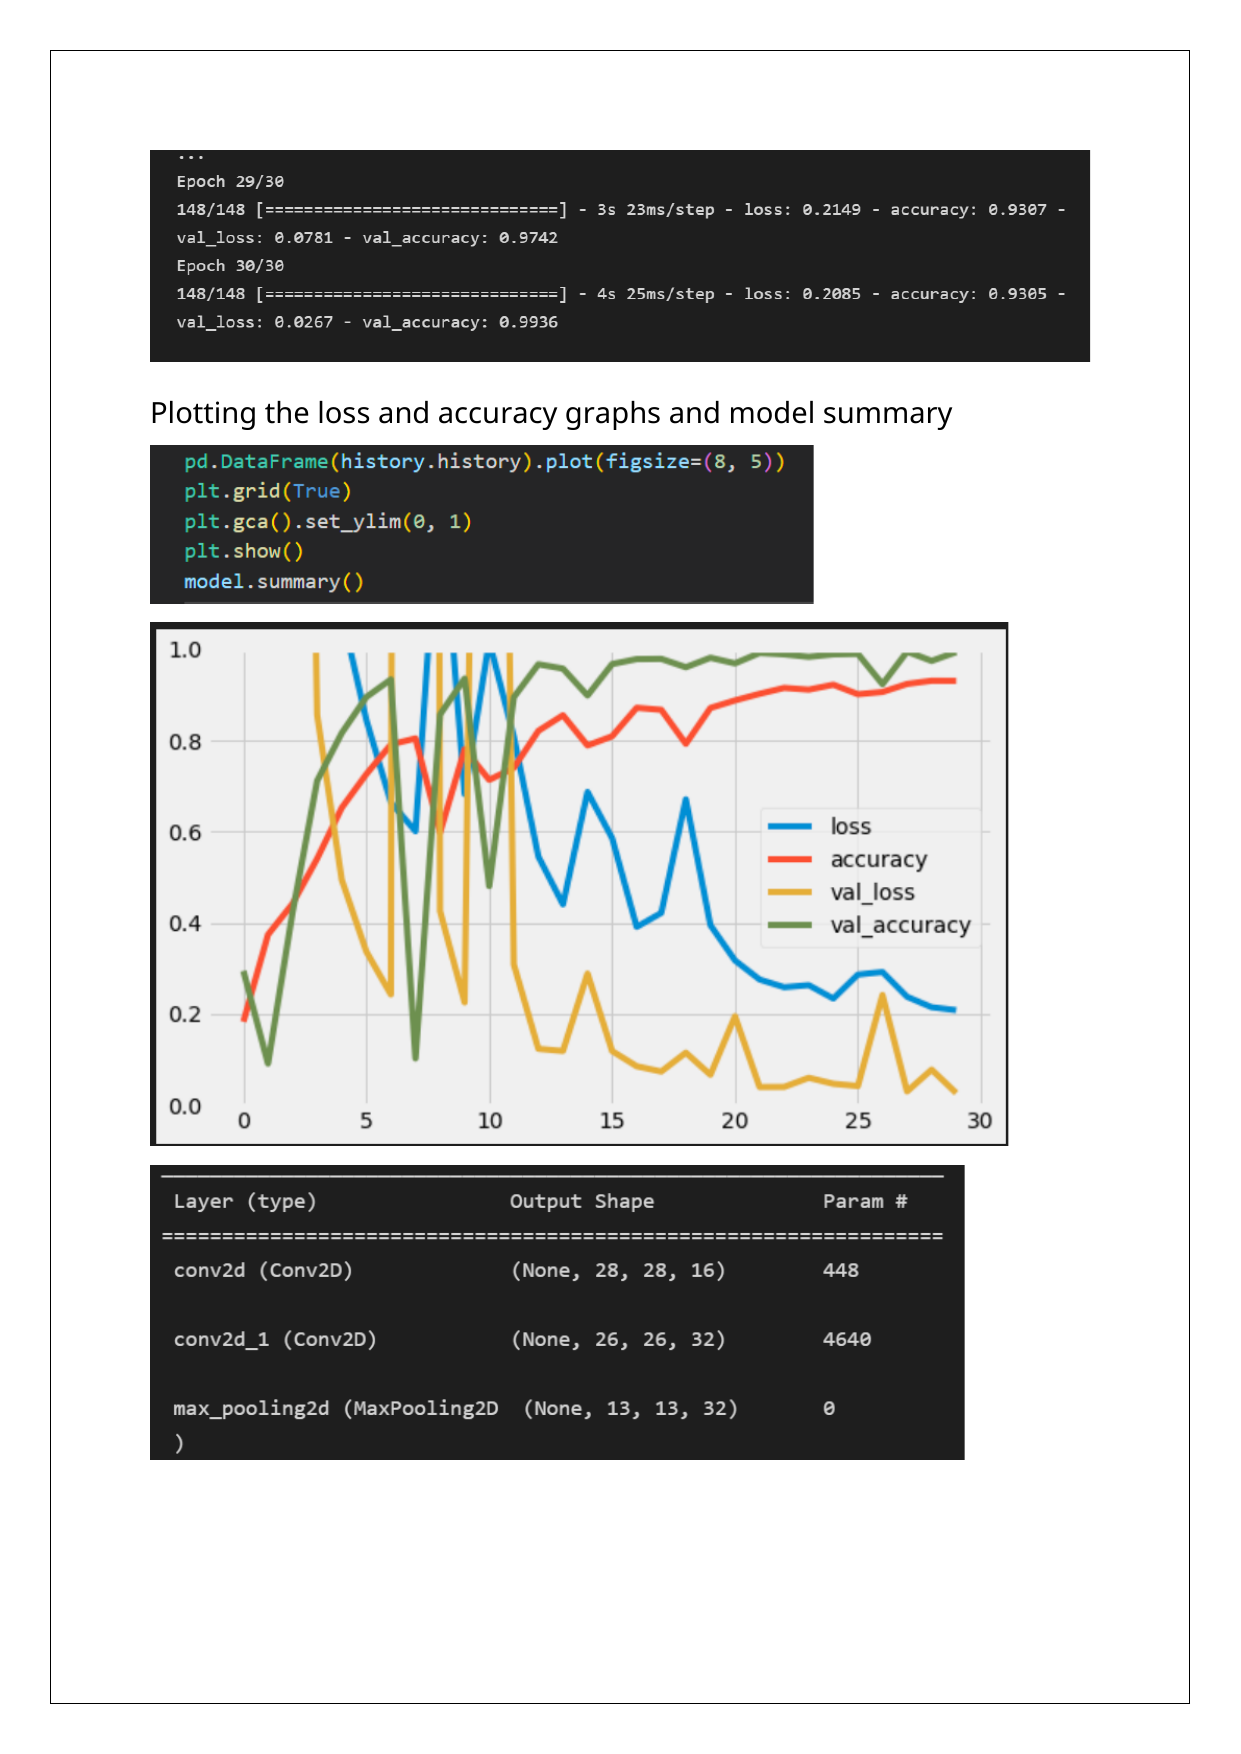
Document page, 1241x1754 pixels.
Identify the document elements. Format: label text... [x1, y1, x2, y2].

picture [150, 445, 814, 604]
picture [150, 150, 1091, 362]
picture [150, 1165, 965, 1460]
picture [150, 622, 1009, 1146]
